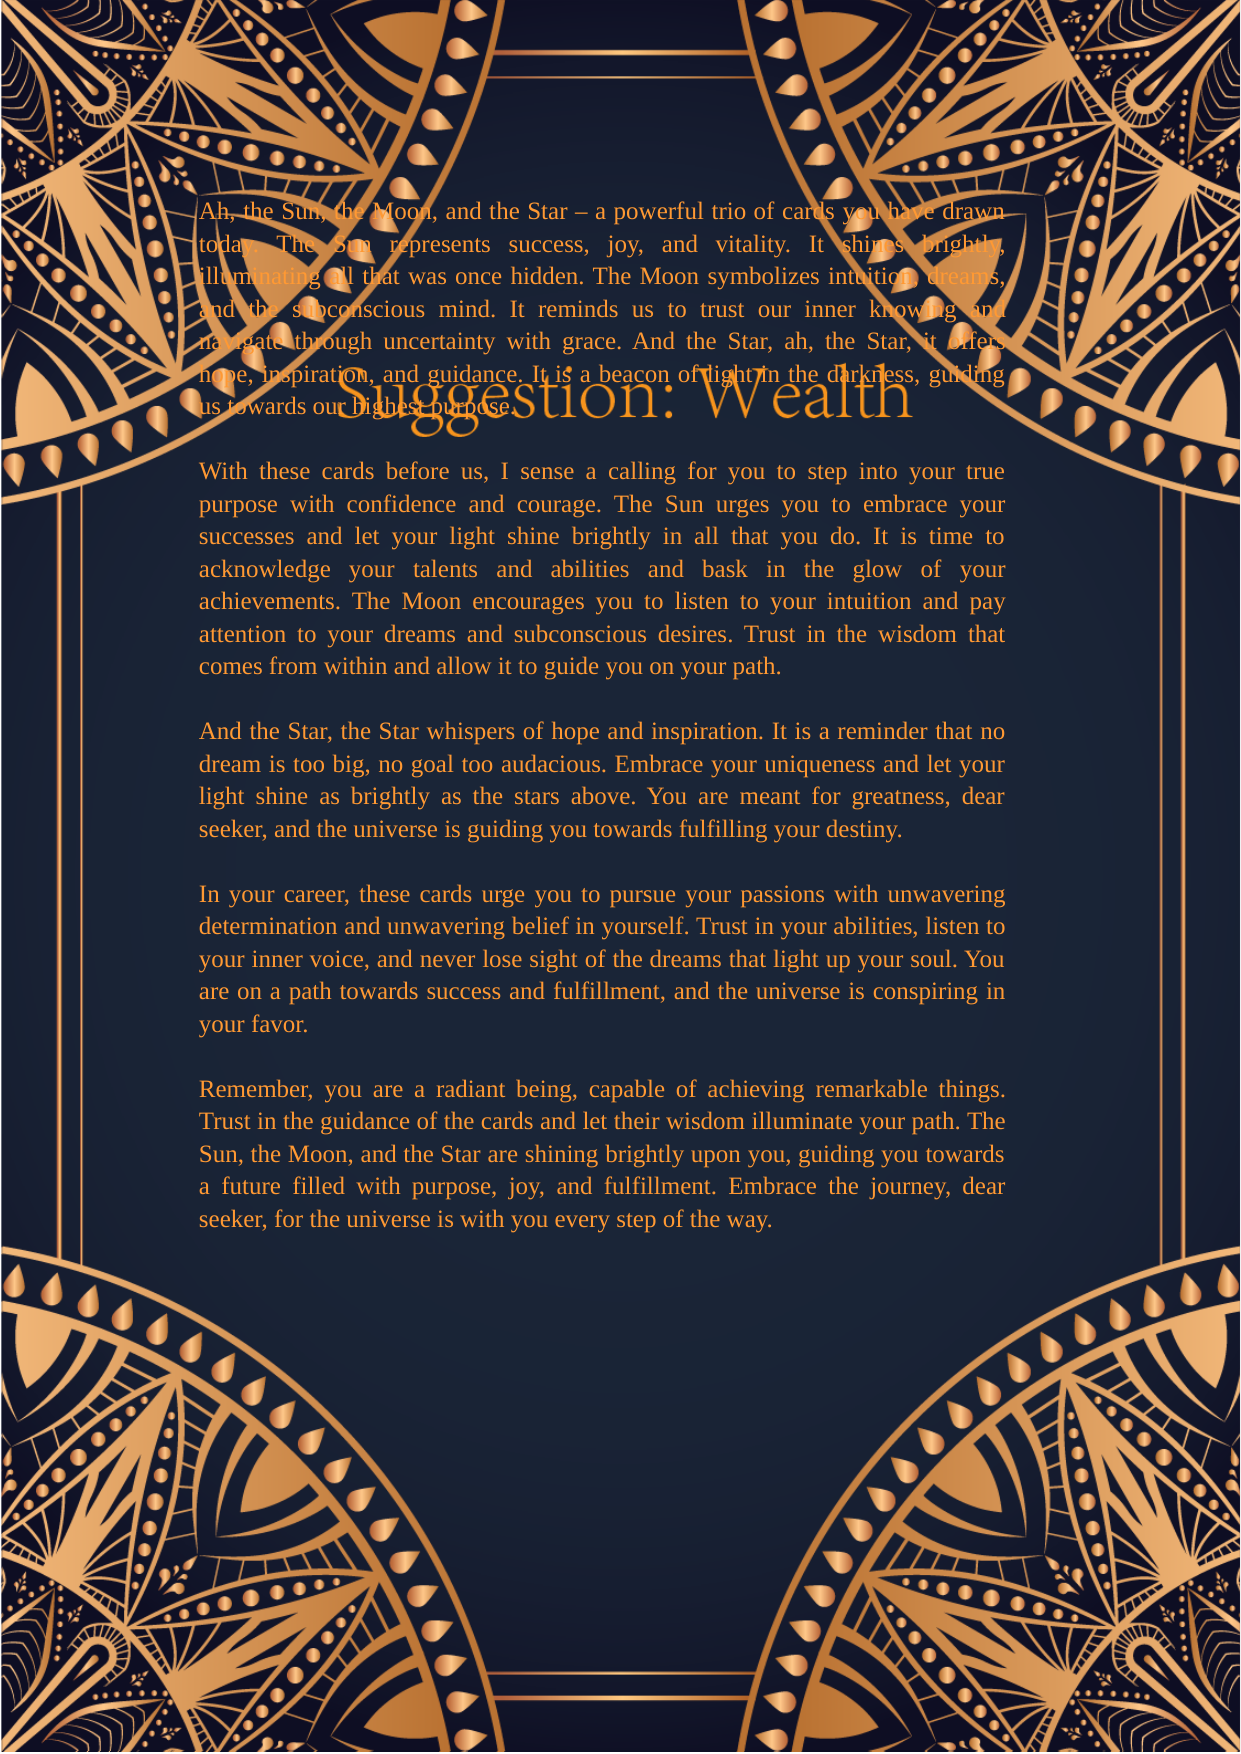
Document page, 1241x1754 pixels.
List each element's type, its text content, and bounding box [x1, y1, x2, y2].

picture [1, 0, 1241, 1752]
table_header Ah, the Sun, the Moon, and the Star – a powerful trio of cards you have drawn today. The Sun represents success, joy, and vitality. It shines brightly, illuminating all that was once hidden. The Moon symbolizes intuition, dreams, and the subconscious mind. It reminds us to trust our inner knowing and navigate through uncertainty with grace. And the Star, ah, the Star, it offers hope, inspiration, and guidance. It is a beacon of light in the darkness, guiding us towards our highest purpose. With these cards before us, I sense a calling for you to step into your true purpose with confidence and courage. The Sun urges you to embrace your successes and let your light shine brightly in all that you do. It is time to acknowledge your talents and abilities and bask in the glow of your achievements. The Moon encourages you to listen to your intuition and pay attention to your dreams and subconscious desires. Trust in the wisdom that comes from within and allow it to guide you on your path. And the Star, the Star whispers of hope and inspiration. It is a reminder that no dream is too big, no goal too audacious. Embrace your uniqueness and let your light shine as brightly as the stars above. You are meant for greatness, dear seeker, and the universe is guiding you towards fulfilling your destiny. In your career, these cards urge you to pursue your passions with unwavering determination and unwavering belief in yourself. Trust in your abilities, listen to your inner voice, and never lose sight of the dreams that light up your soul. You are on a path towards success and fulfillment, and the universe is conspiring in your favor. Remember, you are a radiant being, capable of achieving remarkable things. Trust in the guidance of the cards and let their wisdom illuminate your path. The Sun, the Moon, and the Star are shining brightly upon you, guiding you towards a future filled with purpose, joy, and fulfillment. Embrace the journey, dear seeker, for the universe is with you every step of the way. [188, 195, 1018, 1258]
